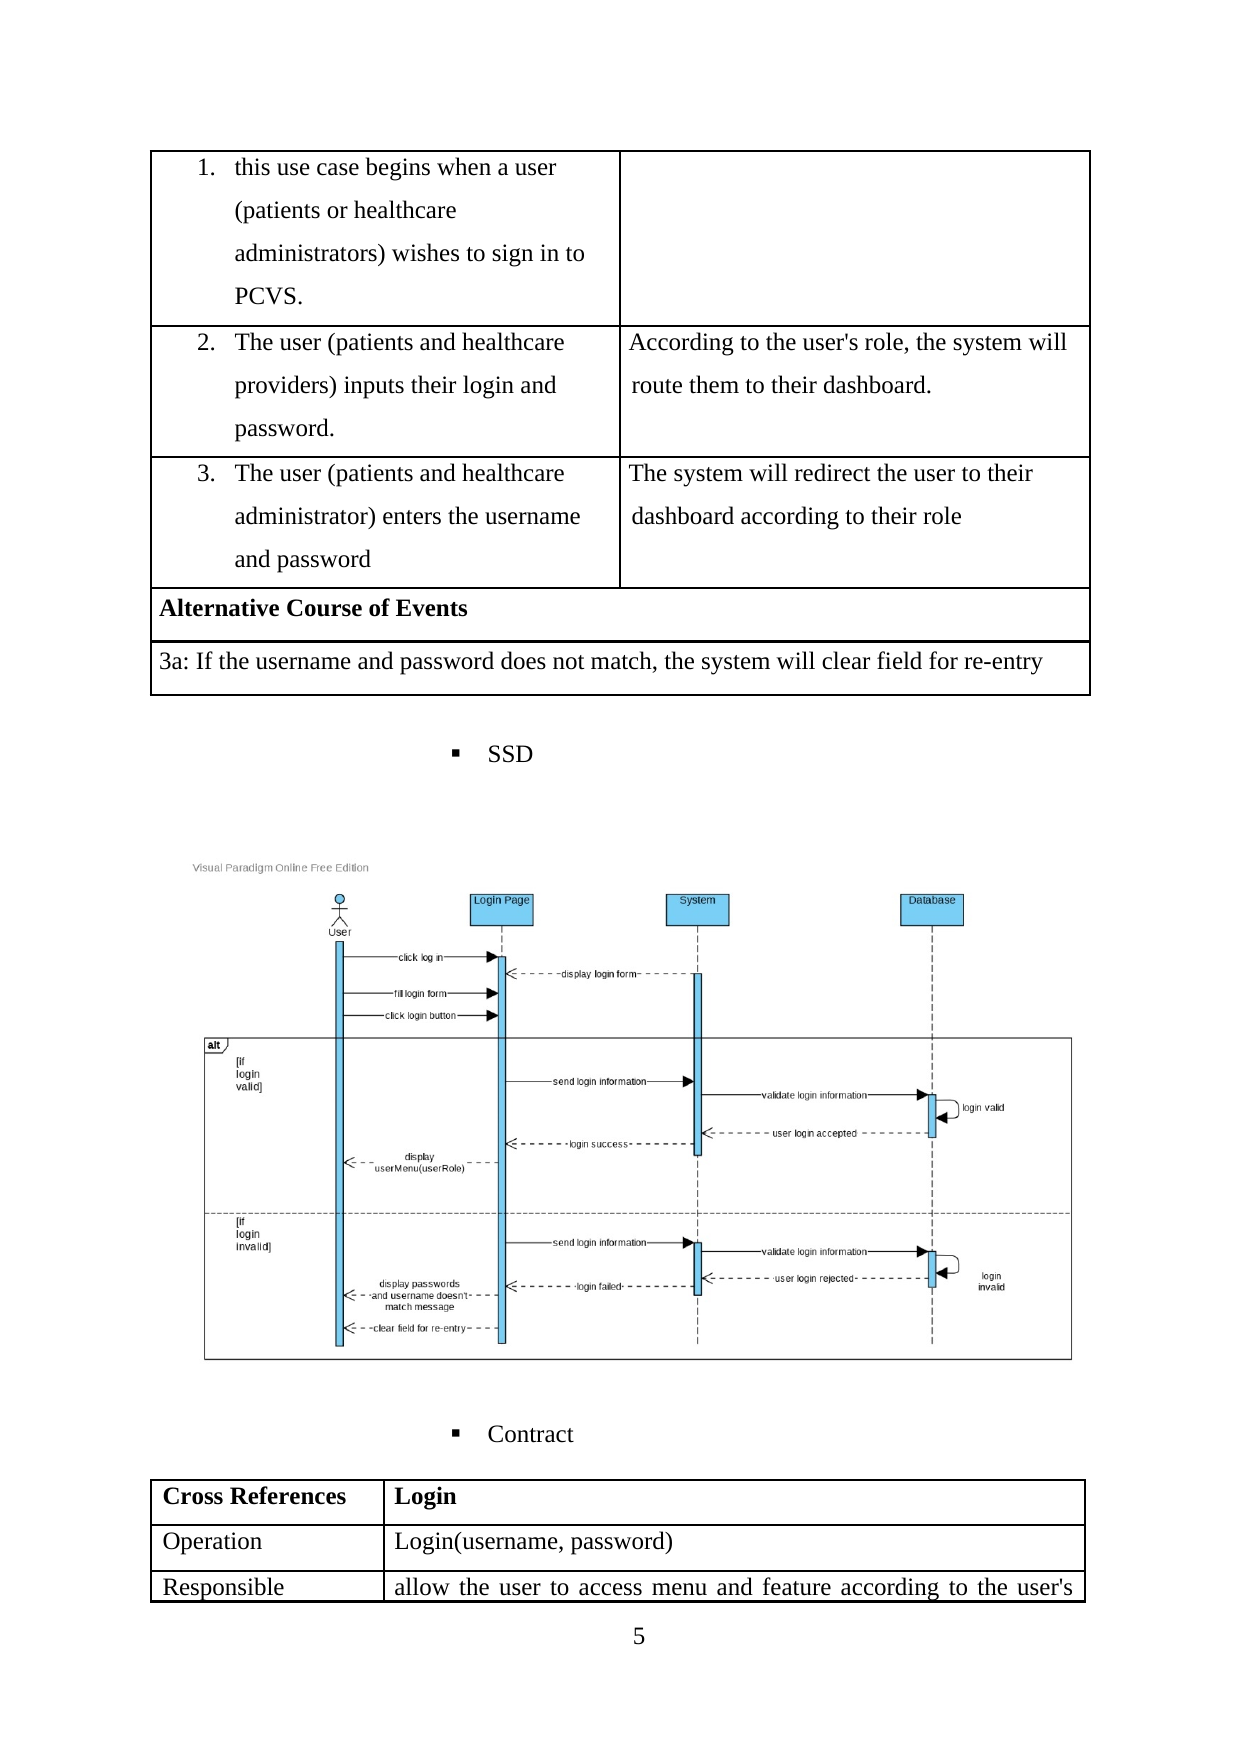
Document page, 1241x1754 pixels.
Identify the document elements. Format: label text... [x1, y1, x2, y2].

table_cell this use case begins when a user (patients or healthcare administrators) wishes to sign in to PCVS. [152, 152, 619, 324]
table_cell The user (patients and healthcare providers) inputs their login and password. [152, 327, 619, 456]
table_header Cross References [152, 1481, 383, 1524]
list SSD [450, 739, 1090, 767]
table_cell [385, 1572, 1084, 1600]
table_cell Login(username, password) [385, 1526, 1084, 1569]
table_cell 3a: If the username and password does not match, the system will clear field for re-entry [152, 643, 1089, 693]
list Contract [450, 1419, 1090, 1448]
table_cell Alternative Course of Events [152, 589, 1089, 640]
table_cell The user (patients and healthcare administrator) enters the username and password [152, 458, 619, 587]
table_cell Responsible [152, 1572, 383, 1600]
table_cell The system will redirect the user to their dashboard according to their role [621, 458, 1089, 587]
table_cell [621, 152, 1089, 324]
table_cell According to the user's role, the system will route them to their dashboard. [621, 327, 1089, 456]
table_cell Operation [152, 1526, 383, 1569]
table_header Login [385, 1481, 1084, 1524]
picture [187, 858, 1087, 1389]
